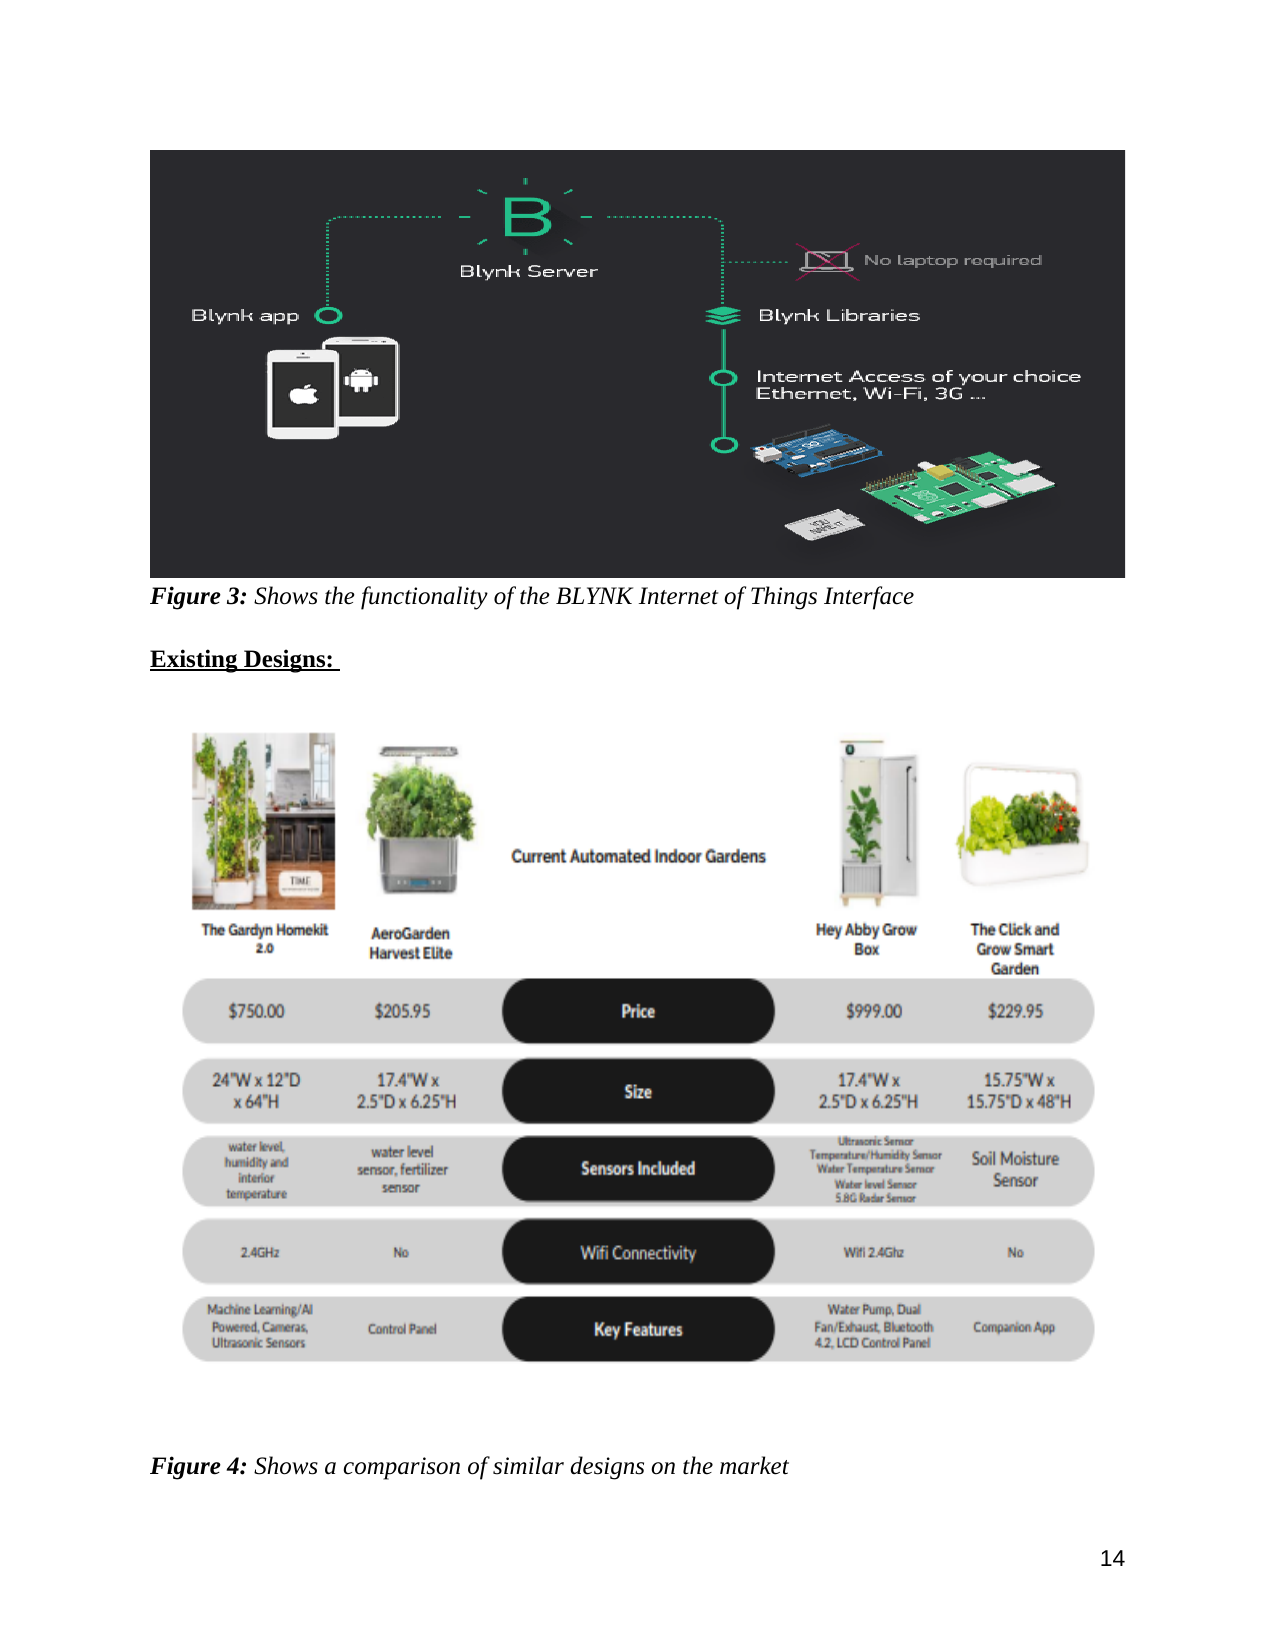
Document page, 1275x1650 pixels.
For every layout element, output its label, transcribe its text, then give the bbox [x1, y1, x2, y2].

text Figure 4: Shows a comparison of similar designs on the market [150, 1400, 1125, 1480]
text Figure 3: Shows the functionality of the BLYNK Internet of Things Interface [150, 581, 1125, 610]
text Existing Designs: [150, 644, 1125, 673]
picture [150, 150, 1125, 578]
picture [125, 704, 1150, 1400]
